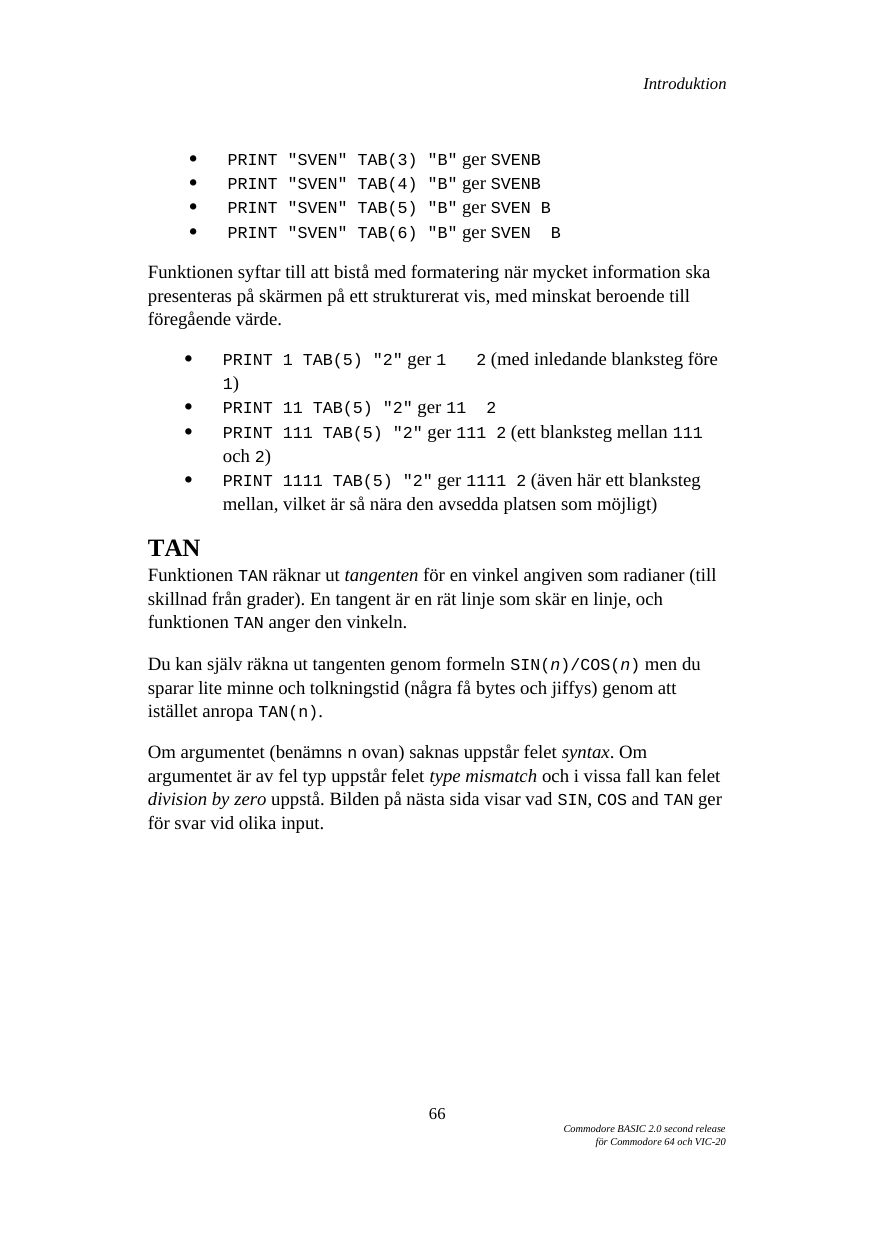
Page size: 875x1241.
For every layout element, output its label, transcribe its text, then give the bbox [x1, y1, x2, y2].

text Om argumentet (benämns n ovan) saknas uppstår felet syntax. Om argumentet är av fel typ uppstår felet type mismatch och i vissa fall kan felet division by zero uppstå. Bilden på nästa sida visar vad SIN, COS and TAN ger för svar vid olika input. [148, 741, 726, 834]
list PRINT "SVEN" TAB(3) "B" ger SVENB [190, 148, 726, 170]
list PRINT "SVEN" TAB(6) "B" ger SVEN B [190, 221, 726, 243]
text Funktionen TAN räknar ut tangenten för en vinkel angiven som radianer (till skillnad från grader). En tangent är en rät linje som skär en linje, och funktionen TAN anger den vinkeln. [148, 564, 726, 634]
list PRINT 111 TAB(5) "2" ger 111 2 (ett blanksteg mellan 111 och 2) [185, 421, 726, 467]
subtitle TAN [148, 533, 726, 562]
list PRINT 1 TAB(5) "2" ger 1 2 (med inledande blanksteg före 1) [185, 348, 726, 394]
text Du kan själv räkna ut tangenten genom formeln SIN(n)/COS(n) men du sparar lite minne och tolkningstid (några få bytes och jiffys) genom att istället anropa TAN(n). [148, 652, 726, 722]
text Funktionen syftar till att bistå med formatering när mycket information ska presenteras på skärmen på ett strukturerat vis, med minskat beroende till föregående värde. [148, 261, 726, 329]
list PRINT 1111 TAB(5) "2" ger 1111 2 (även här ett blanksteg mellan, vilket är så nära den avsedda platsen som möjligt) [185, 469, 726, 515]
list PRINT "SVEN" TAB(5) "B" ger SVEN B [190, 196, 726, 219]
list PRINT "SVEN" TAB(4) "B" ger SVENB [190, 172, 726, 194]
list PRINT 11 TAB(5) "2" ger 11 2 [185, 396, 726, 419]
